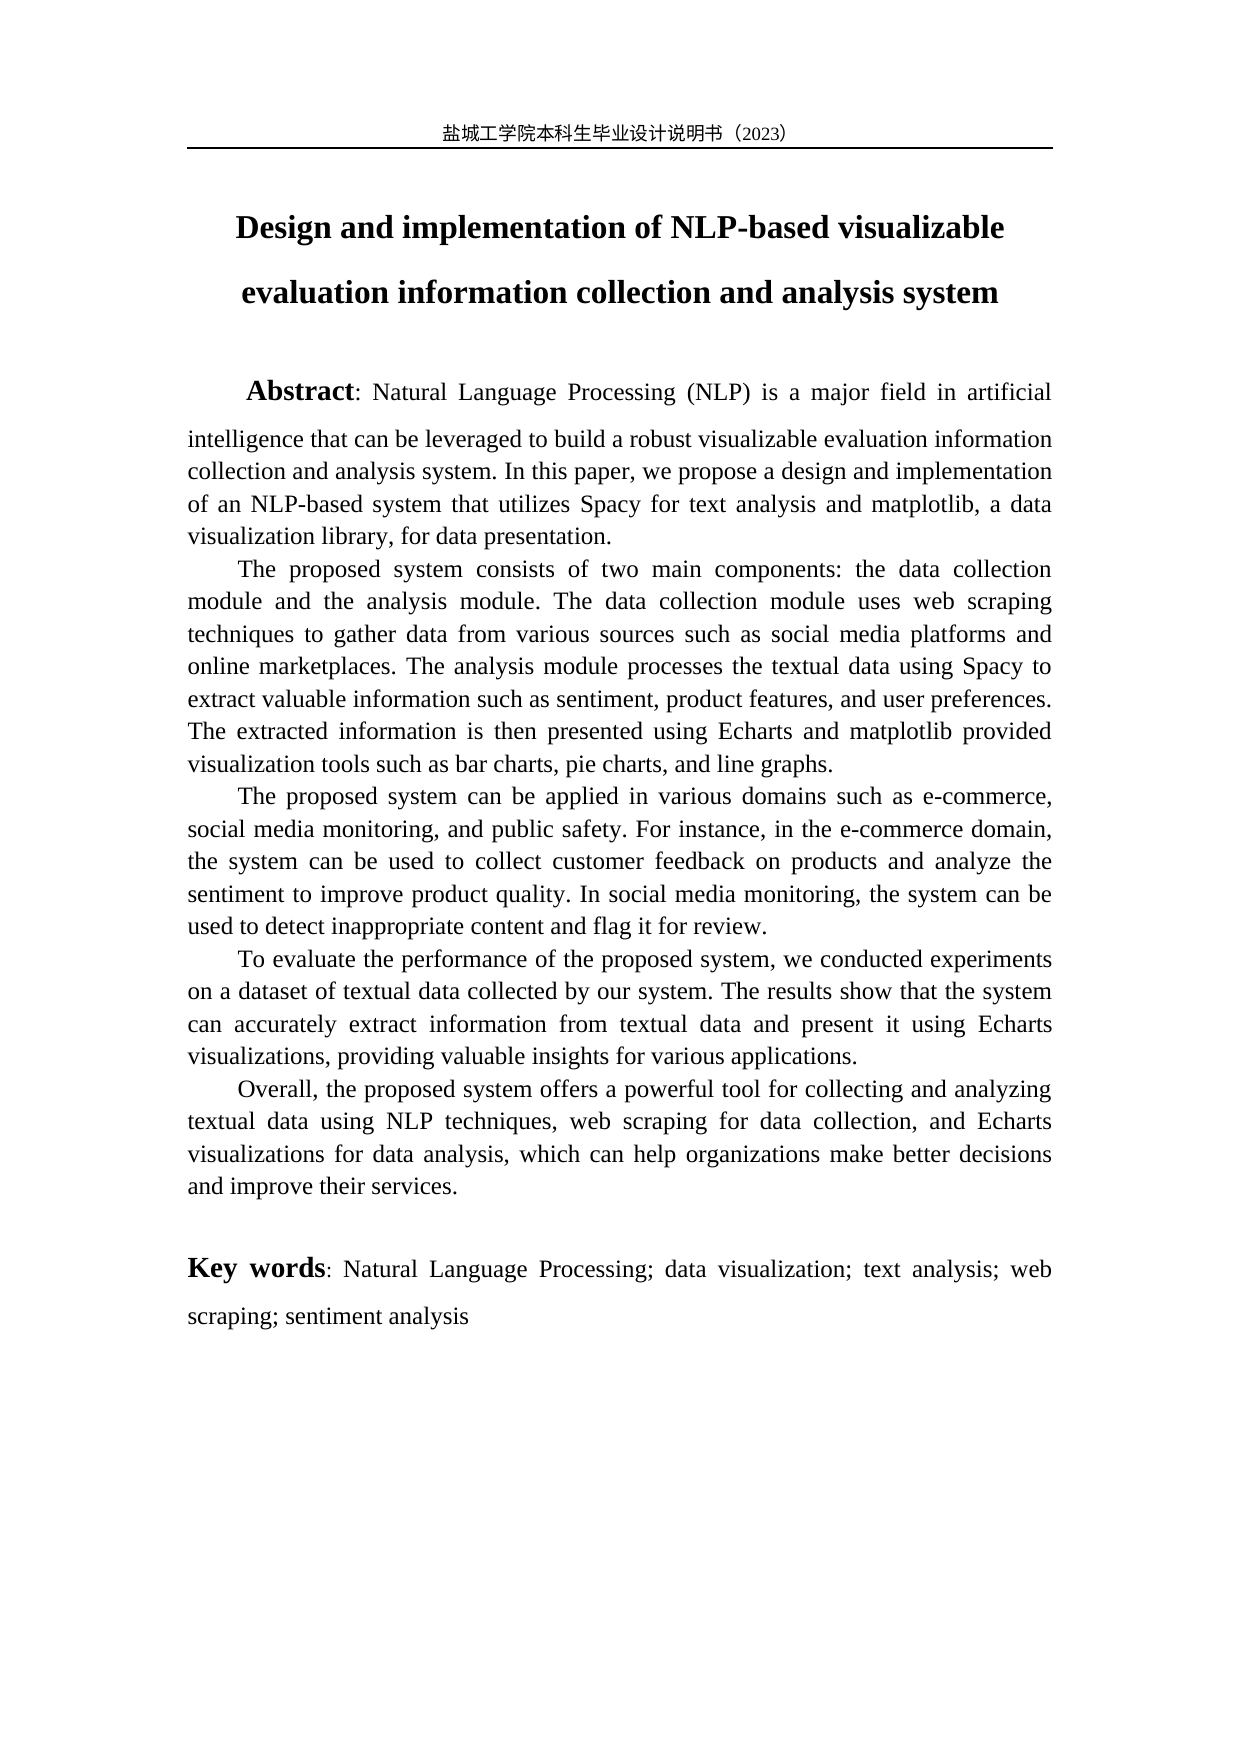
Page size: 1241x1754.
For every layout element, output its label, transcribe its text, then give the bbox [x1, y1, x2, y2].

text The proposed system consists of two main components: the data collection module and the analysis module. The data collection module uses web scraping techniques to gather data from various sources such as social media platforms and online marketplaces. The analysis module processes the textual data using Spacy to extract valuable information such as sentiment, product features, and user preferences. The extracted information is then presented using Echarts and matplotlib provided visualization tools such as bar charts, pie charts, and line graphs. [187, 552, 1053, 779]
text Overall, the proposed system offers a powerful tool for collecting and analyzing textual data using NLP techniques, web scraping for data collection, and Echarts visualizations for data analysis, which can help organizations make better decisions and improve their services. [187, 1072, 1053, 1202]
text The proposed system can be applied in various domains such as e-commerce, social media monitoring, and public safety. For instance, in the e-commerce domain, the system can be used to collect customer feedback on products and analyze the sentiment to improve product quality. In social media monitoring, the system can be used to detect inappropriate content and flag it for review. [187, 779, 1053, 942]
text Design and implementation of NLP-based visualizable evaluation information collection and analysis system [187, 194, 1053, 324]
text To evaluate the performance of the proposed system, we conducted experiments on a dataset of textual data collected by our system. The results show that the system can accurately extract information from textual data and present it using Echarts visualizations, providing valuable insights for various applications. [187, 942, 1053, 1072]
text Key words: Natural Language Processing; data visualization; text analysis; web scraping; sentiment analysis [187, 1234, 1053, 1332]
text Abstract: Natural Language Processing (NLP) is a major field in artificial intelligence that can be leveraged to build a robust visualizable evaluation information collection and analysis system. In this paper, we propose a design and implementation of an NLP-based system that utilizes Spacy for text analysis and matplotlib, a data visualization library, for data presentation. [187, 357, 1053, 552]
